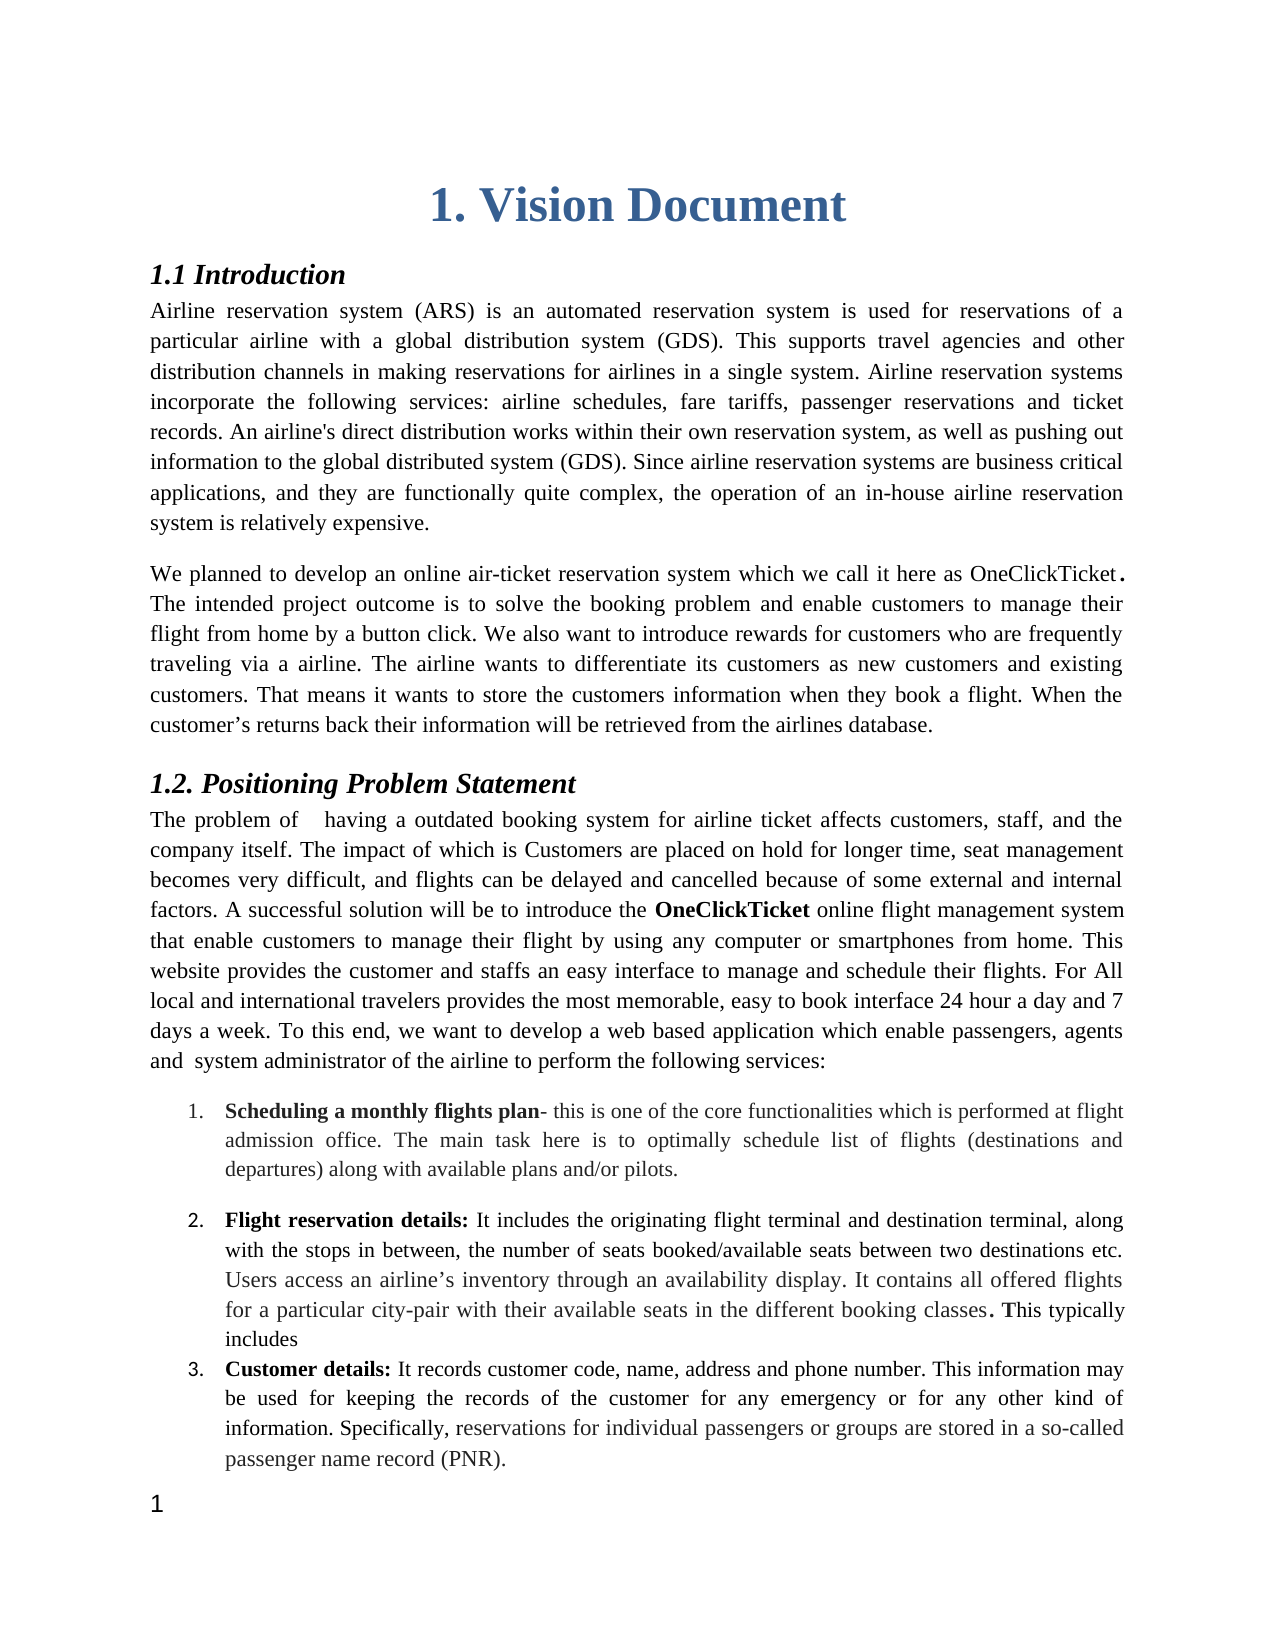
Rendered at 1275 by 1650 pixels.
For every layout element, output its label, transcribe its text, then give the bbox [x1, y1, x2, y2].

text The problem of having a outdated booking system for airline ticket affects customers, staff, and the company itself. The impact of which is Customers are placed on hold for longer time, seat management becomes very difficult, and flights can be delayed and cancelled because of some external and internal factors. A successful solution will be to introduce the OneClickTicket online flight management system that enable customers to manage their flight by using any computer or smartphones from home. This website provides the customer and staffs an easy interface to manage and schedule their flights. For All local and international travelers provides the most memorable, easy to book interface 24 hour a day and 7 days a week. To this end, we want to develop a web based application which enable passengers, agents and system administrator of the airline to perform the following services: [150, 806, 1125, 1074]
text Airline reservation system (ARS) is an automated reservation system is used for reservations of a particular airline with a global distribution system (GDS). This supports travel agencies and other distribution channels in making reservations for airlines in a single system. Airline reservation systems incorporate the following services: airline schedules, fare tariffs, passenger reservations and ticket records. An airline's direct distribution works within their own reservation system, as well as pushing out information to the global distributed system (GDS). Since airline reservation systems are business critical applications, and they are functionally quite complex, the operation of an in-house airline reservation system is relatively expensive. [150, 297, 1125, 535]
subtitle 1.2. Positioning Problem Statement [150, 766, 1125, 799]
subtitle 1. Vision Document [150, 175, 1125, 232]
list Customer details: It records customer code, name, address and phone number. This information may be used for keeping the records of the customer for any emergency or for any other kind of information. Specifically, reservations for individual passengers or groups are stored in a so-called passenger name record (PNR). [187, 1355, 1125, 1471]
list Scheduling a monthly flights plan- this is one of the core functionalities which is performed at flight admission office. The main task here is to optimally schedule list of flights (destinations and departures) along with available plans and/or pilots. [187, 1098, 1125, 1182]
subtitle 1.1 Introduction [150, 257, 1125, 291]
text We planned to develop an online air-ticket reservation system which we call it here as OneClickTicket. The intended project outcome is to solve the booking problem and enable customers to manage their flight from home by a button click. We also want to introduce rewards for customers who are frequently traveling via a airline. The airline wants to differentiate its customers as new customers and existing customers. That means it wants to store the customers information when they book a flight. When the customer’s returns back their information will be retrieved from the airlines database. [150, 560, 1125, 737]
list Flight reservation details: It includes the originating flight terminal and destination terminal, along with the stops in between, the number of seats booked/available seats between two destinations etc. Users access an airline’s inventory through an availability display. It contains all offered flights for a particular city-pair with their available seats in the different booking classes. This typically includes [187, 1206, 1125, 1351]
